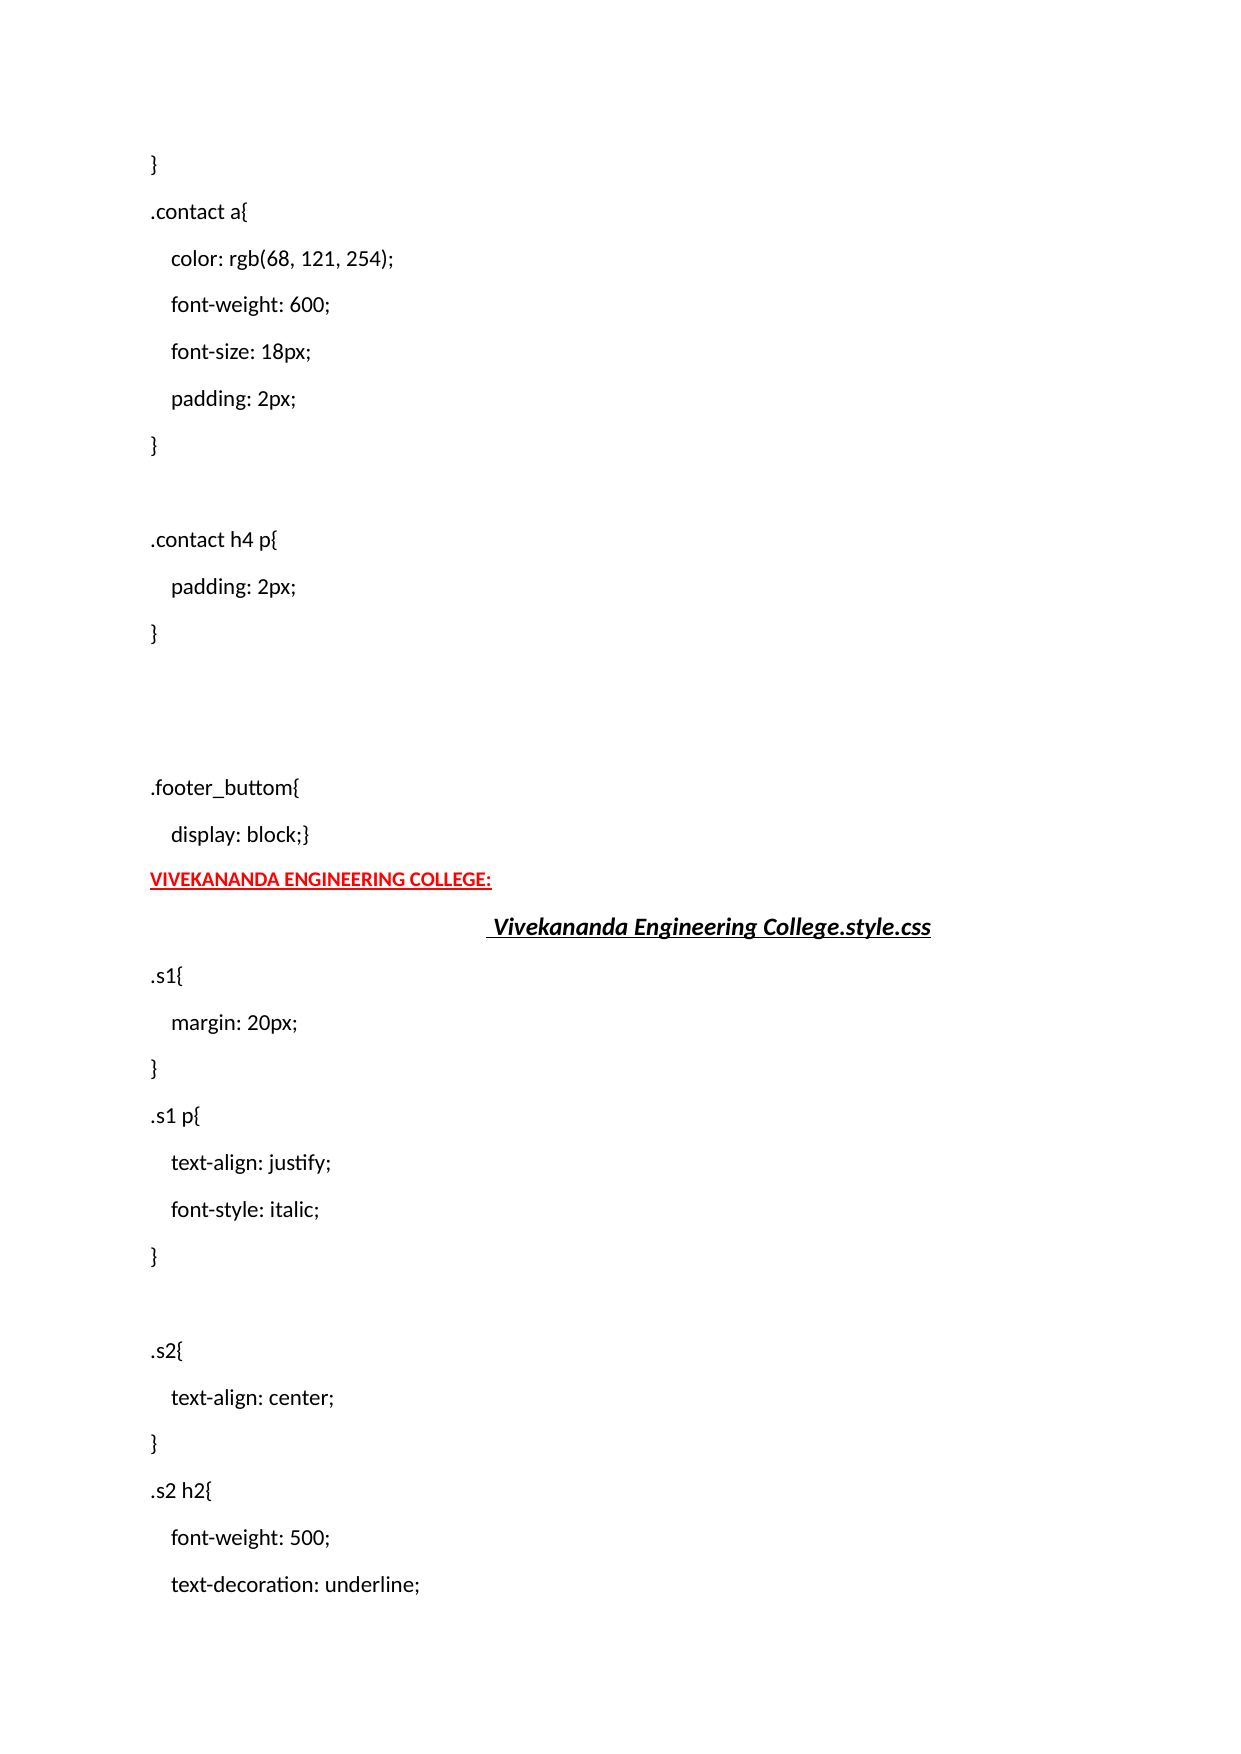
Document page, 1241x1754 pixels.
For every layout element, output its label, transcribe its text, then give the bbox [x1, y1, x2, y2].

text } [150, 150, 1090, 178]
text .s2{ [150, 1336, 1090, 1364]
text font-style: italic; [150, 1195, 1090, 1223]
text text-align: center; [150, 1383, 1090, 1411]
text .s2 h2{ [150, 1476, 1090, 1504]
text color: rgb(68, 121, 254); [150, 244, 1090, 272]
text .contact h4 p{ [150, 525, 1090, 553]
text .s1{ [150, 961, 1090, 989]
text text-decoration: underline; [150, 1570, 1090, 1598]
text margin: 20px; [150, 1008, 1090, 1036]
text } [150, 619, 1090, 647]
text } [150, 1054, 1090, 1082]
text Vivekananda Engineering College.style.css [150, 911, 1090, 941]
text .s1 p{ [150, 1101, 1090, 1129]
text } [150, 1242, 1090, 1270]
text font-weight: 500; [150, 1523, 1090, 1551]
text .contact a{ [150, 197, 1090, 225]
text font-size: 18px; [150, 337, 1090, 366]
text font-weight: 600; [150, 291, 1090, 319]
text } [150, 1429, 1090, 1457]
text .footer_buttom{ [150, 773, 1090, 801]
text } [150, 431, 1090, 459]
text display: block;} [150, 820, 1090, 848]
text padding: 2px; [150, 572, 1090, 600]
text padding: 2px; [150, 384, 1090, 412]
text VIVEKANANDA ENGINEERING COLLEGE: [150, 867, 1090, 892]
text text-align: justify; [150, 1148, 1090, 1176]
